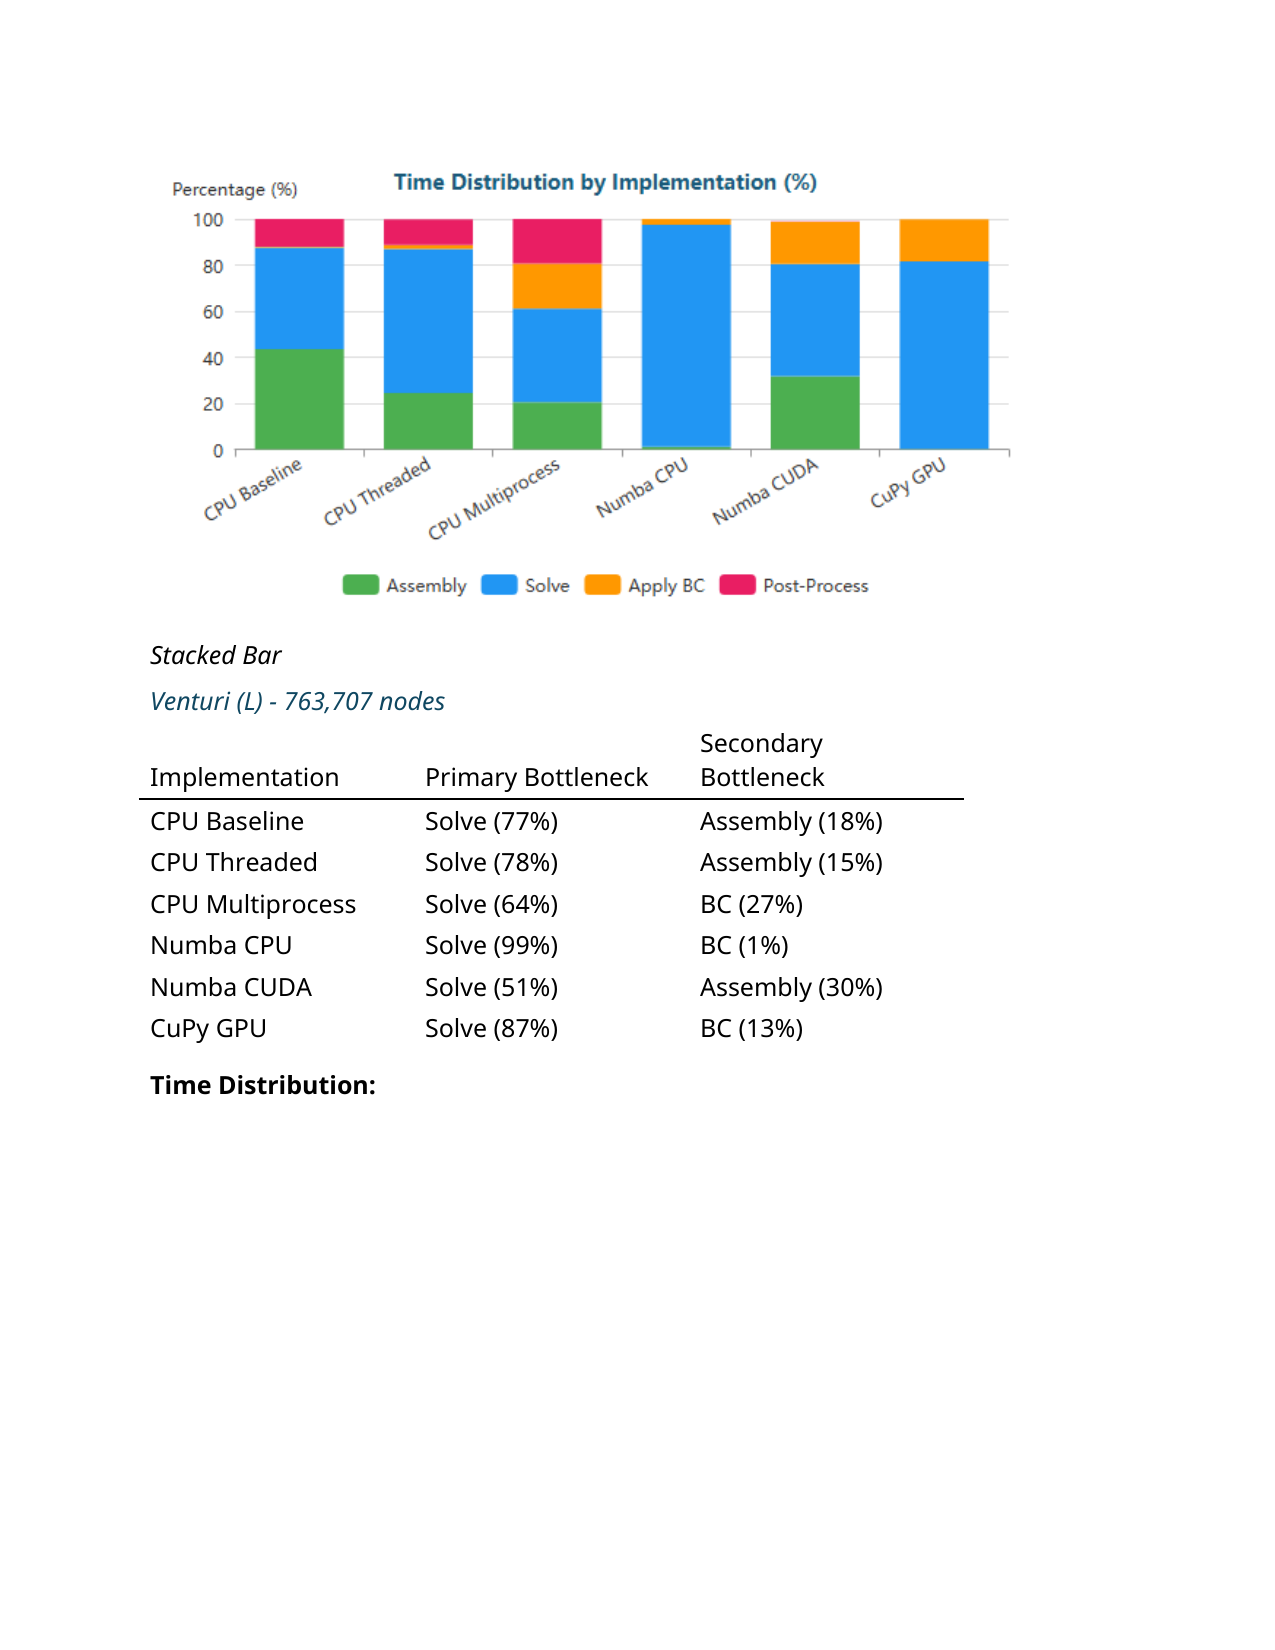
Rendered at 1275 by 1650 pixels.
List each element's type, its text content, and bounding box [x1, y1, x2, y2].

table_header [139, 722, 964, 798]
picture [168, 150, 1044, 617]
subtitle Venturi (L) - 763,707 nodes [150, 684, 1125, 718]
text Stacked Bar [150, 637, 1125, 672]
text Time Distribution: [150, 1068, 1125, 1102]
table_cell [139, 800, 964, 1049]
